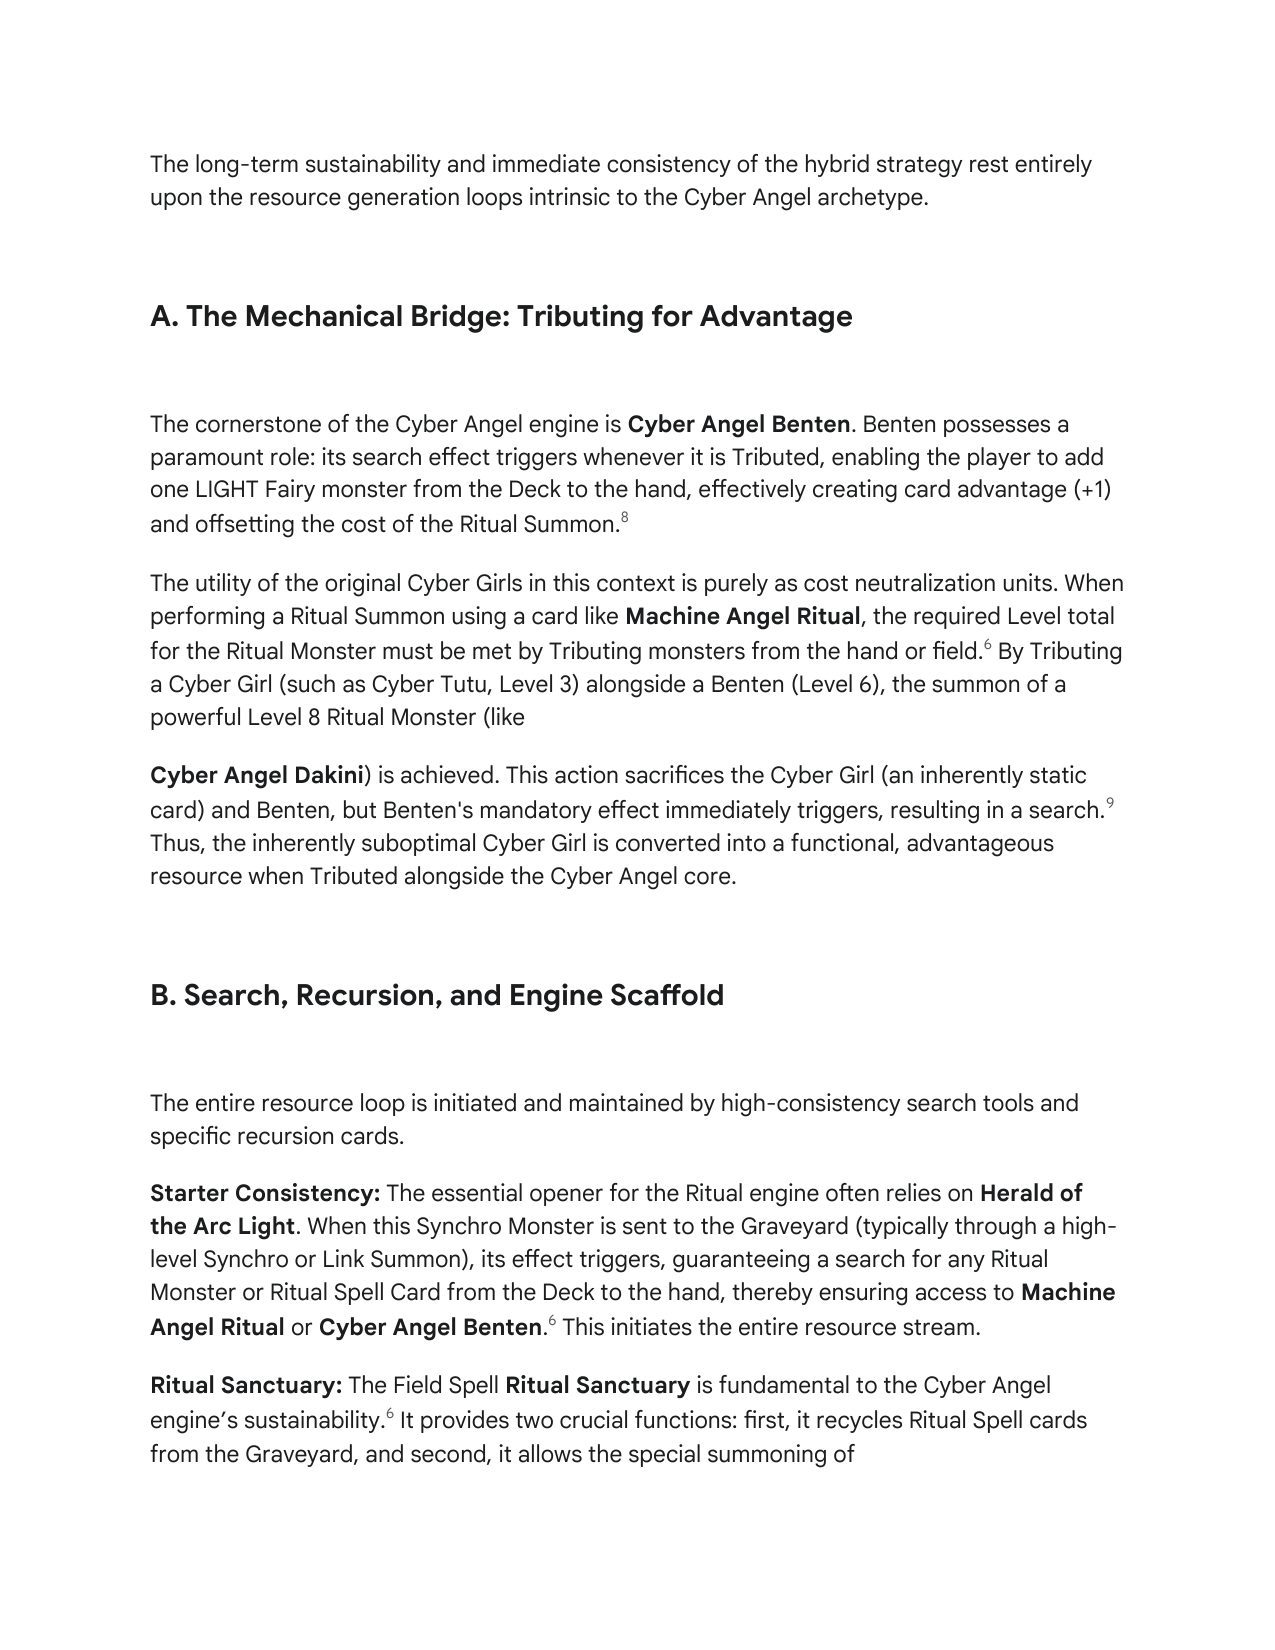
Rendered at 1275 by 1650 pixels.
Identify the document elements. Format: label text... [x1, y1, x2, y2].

subtitle A. The Mechanical Bridge: Tributing for Advantage [150, 298, 1125, 335]
text The long-term sustainability and immediate consistency of the hybrid strategy rest entirely upon the resource generation loops intrinsic to the Cyber Angel archetype. [150, 150, 1125, 211]
text Ritual Sanctuary: The Field Spell Ritual Sanctuary is fundamental to the Cyber Angel engine’s sustainability.6 It provides two crucial functions: first, it recycles Ritual Spell cards from the Graveyard, and second, it allows the special summoning of [150, 1372, 1125, 1469]
text The entire resource loop is initiated and maintained by high-consistency search tools and specific recursion cards. [150, 1089, 1125, 1151]
text Cyber Angel Dakini) is achieved. This action sacrifices the Cyber Girl (an inherently static card) and Benten, but Benten's mandatory effect immediately triggers, resulting in a search.9 Thus, the inherently suboptimal Cyber Girl is converted into a functional, advantageous resource when Tributed alongside the Cyber Angel core. [150, 761, 1125, 891]
subtitle B. Search, Recursion, and Engine Scaffold [150, 977, 1125, 1014]
text The utility of the original Cyber Girls in this context is purely as cost neutralization units. When performing a Ritual Summon using a card like Machine Angel Ritual, the required Level total for the Ritual Monster must be met by Tributing monsters from the hand or field.6 By Tributing a Cyber Girl (such as Cyber Tutu, Level 3) alongside a Benten (Level 6), the summon of a powerful Level 8 Ritual Monster (like [150, 569, 1125, 732]
text The cornerstone of the Cyber Angel engine is Cyber Angel Benten. Benten possesses a paramount role: its search effect triggers whenever it is Tributed, enabling the player to add one LIGHT Fairy monster from the Deck to the hand, effectively creating card advantage (+1) and offsetting the cost of the Ritual Summon.8 [150, 410, 1125, 540]
text Starter Consistency: The essential opener for the Ritual engine often relies on Herald of the Arc Light. When this Synchro Monster is sent to the Graveyard (typically through a high-level Synchro or Link Summon), its effect triggers, guaranteeing a search for any Ritual Monster or Ritual Spell Card from the Deck to the hand, thereby ensuring access to Machine Angel Ritual or Cyber Angel Benten.6 This initiates the entire resource stream. [150, 1180, 1125, 1342]
